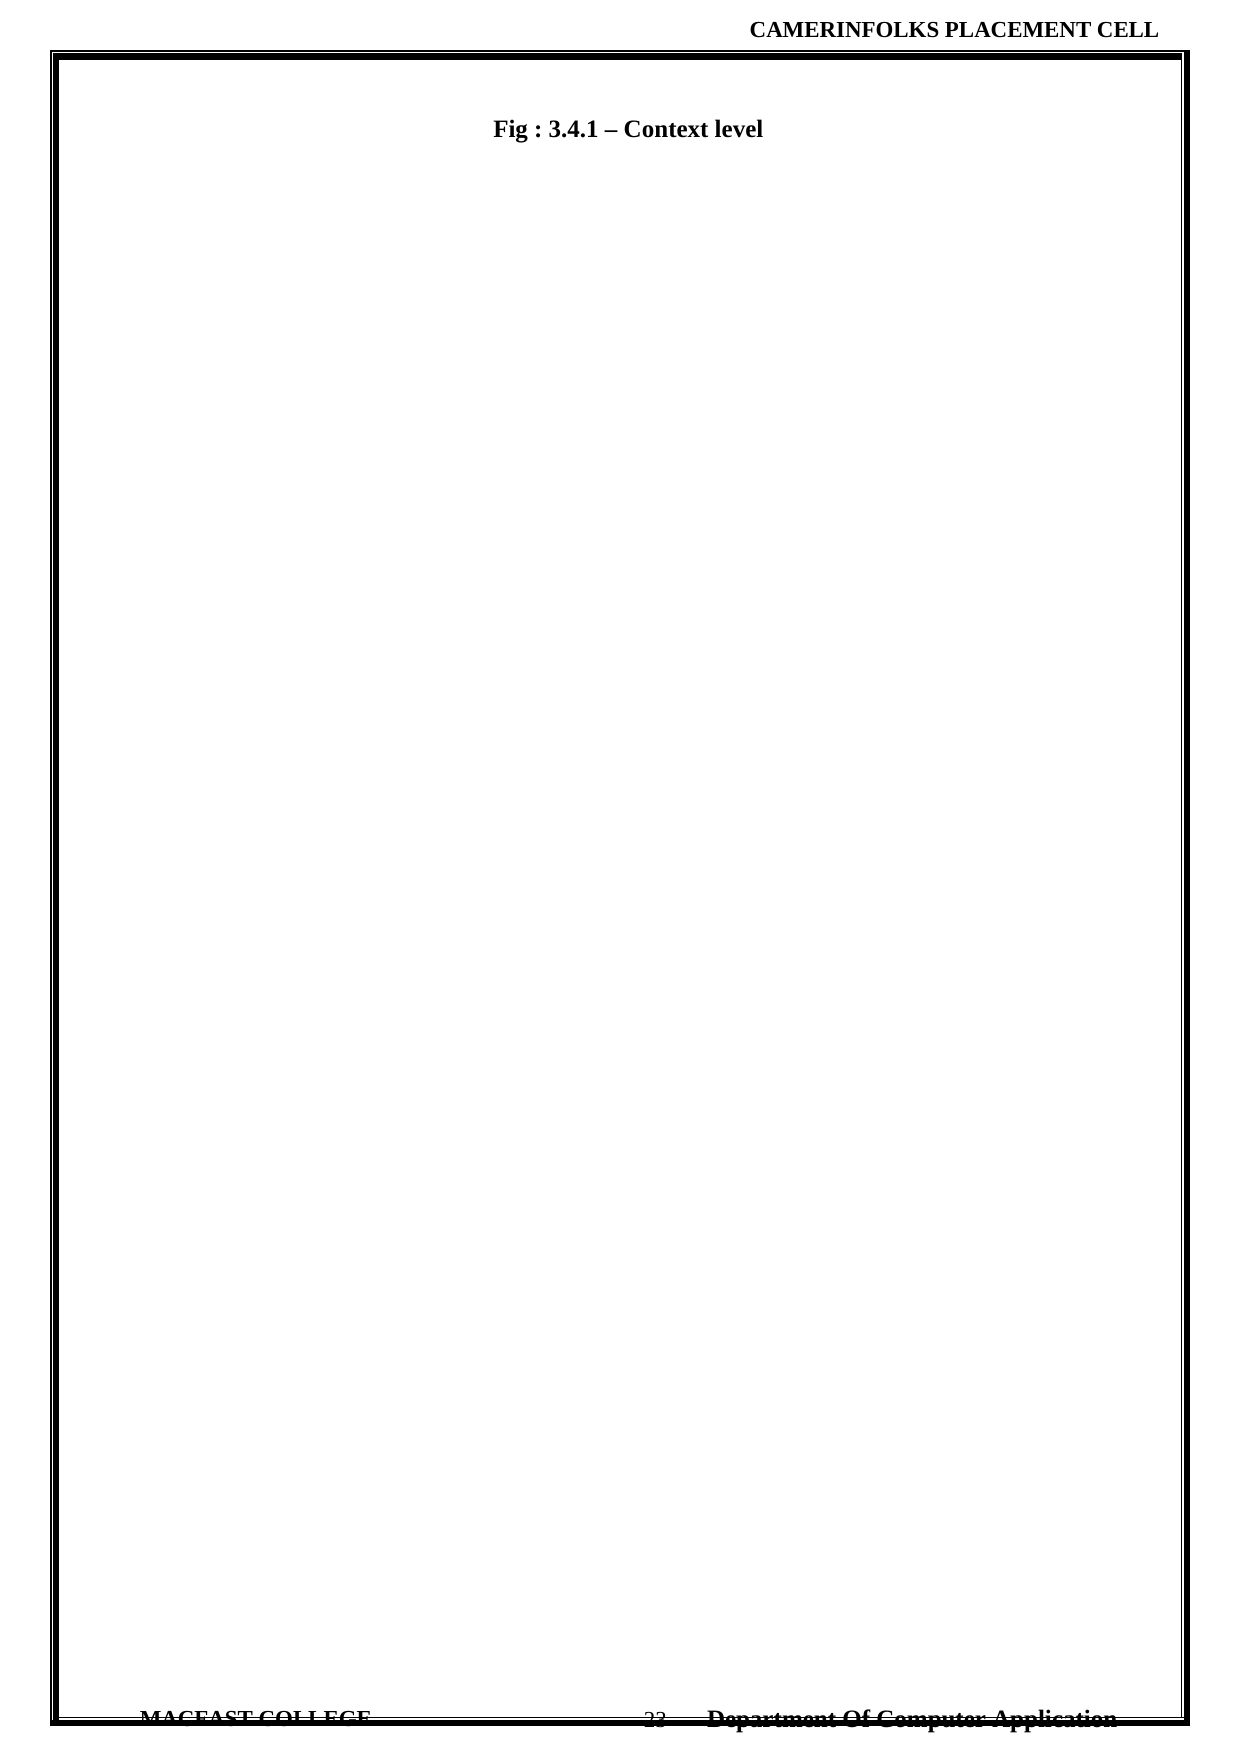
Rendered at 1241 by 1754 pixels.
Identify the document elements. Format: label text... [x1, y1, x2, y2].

text Fig : 3.4.1 – Context level [437, 114, 819, 143]
